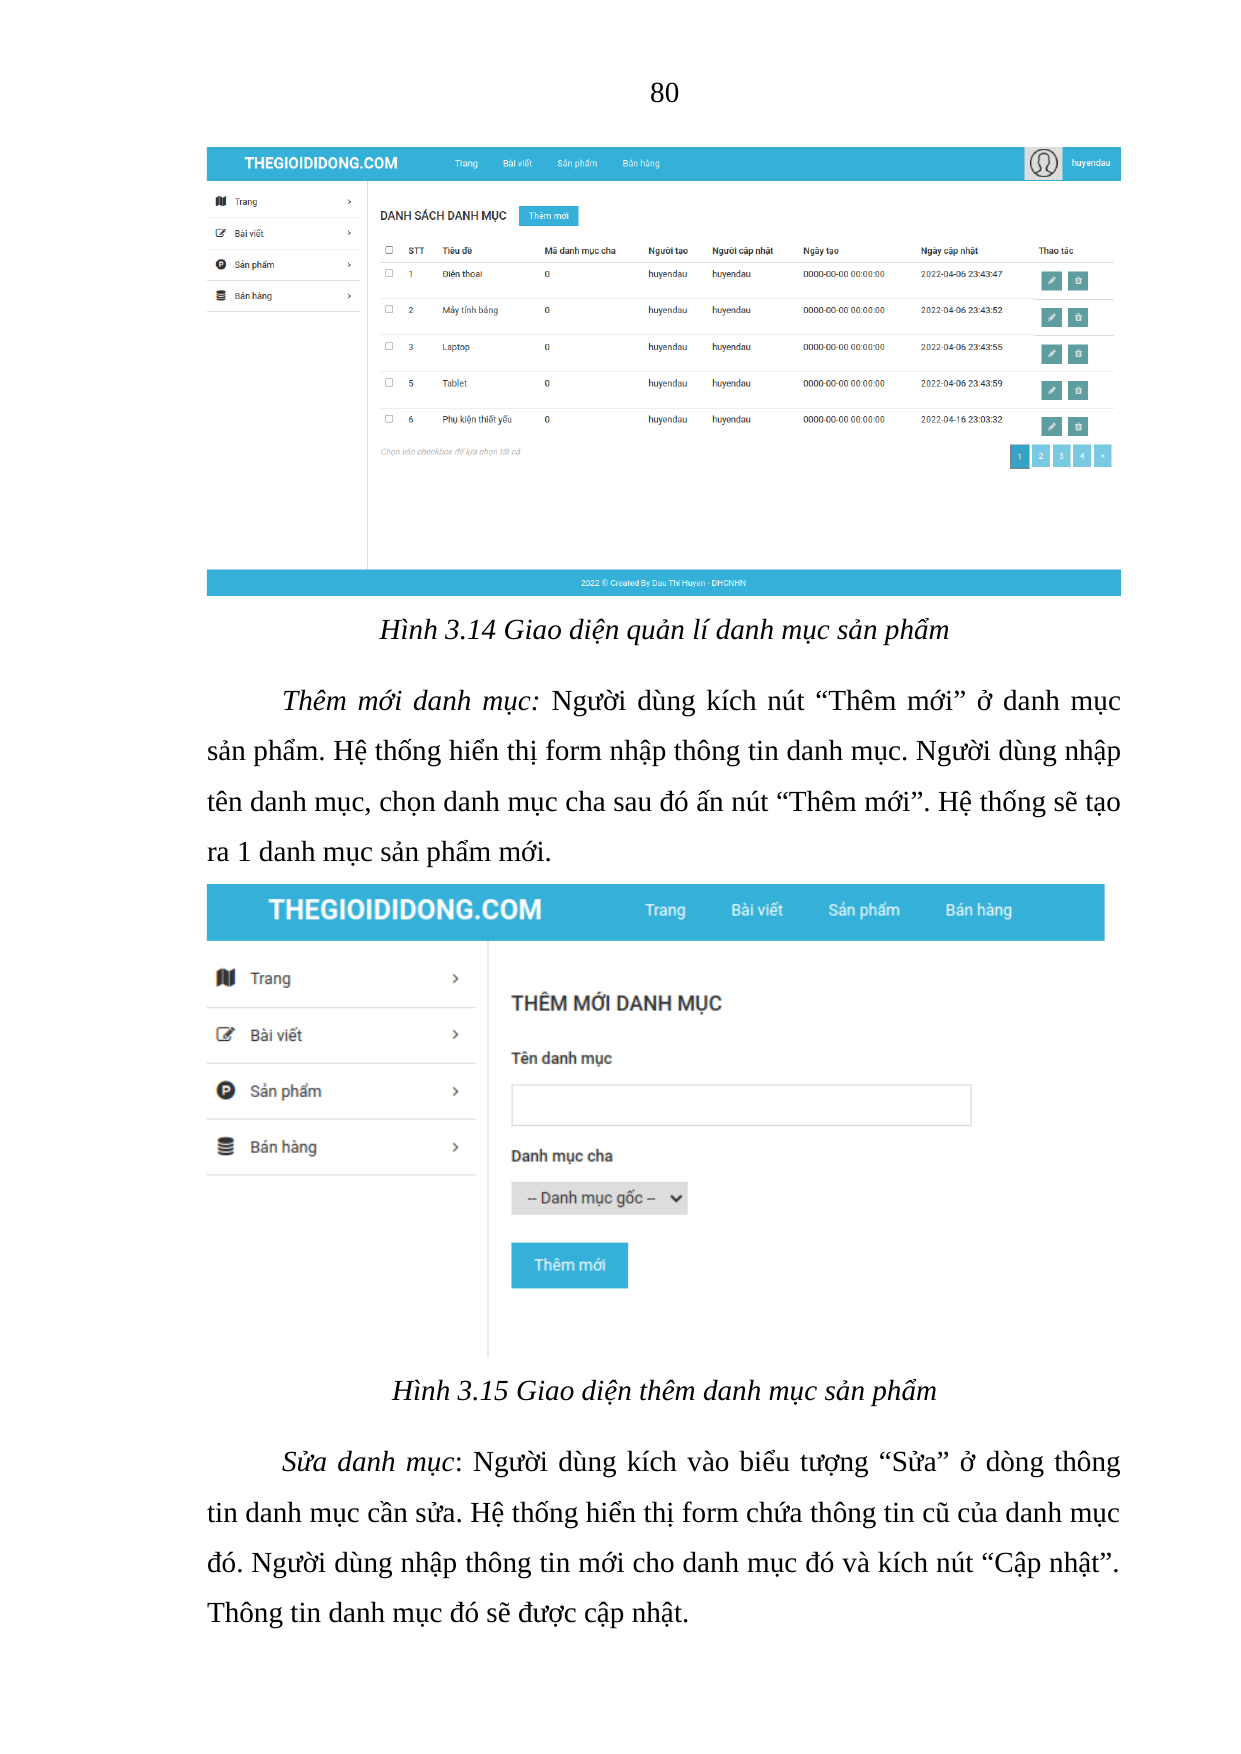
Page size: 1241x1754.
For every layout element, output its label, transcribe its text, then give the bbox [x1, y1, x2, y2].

text Hình 3.14 Giao diện quản lí danh mục sản phẩm [207, 612, 1122, 646]
text Sửa danh mục: Người dùng kích vào biểu tượng “Sửa” ở dòng thông tin danh mục cần sửa. Hệ thống hiển thị form chứa thông tin cũ của danh mục đó. Người dùng nhập thông tin mới cho danh mục đó và kích nút “Cập nhật”. Thông tin danh mục đó sẽ được cập nhật. [207, 1444, 1122, 1629]
text Hình 3.15 Giao diện thêm danh mục sản phẩm [207, 1373, 1122, 1407]
picture [206, 884, 1105, 1357]
text Thêm mới danh mục: Người dùng kích nút “Thêm mới” ở danh mục sản phẩm. Hệ thống hiển thị form nhập thông tin danh mục. Người dùng nhập tên danh mục, chọn danh mục cha sau đó ấn nút “Thêm mới”. Hệ thống sẽ tạo ra 1 danh mục sản phẩm mới. [207, 683, 1122, 868]
picture [206, 147, 1121, 596]
